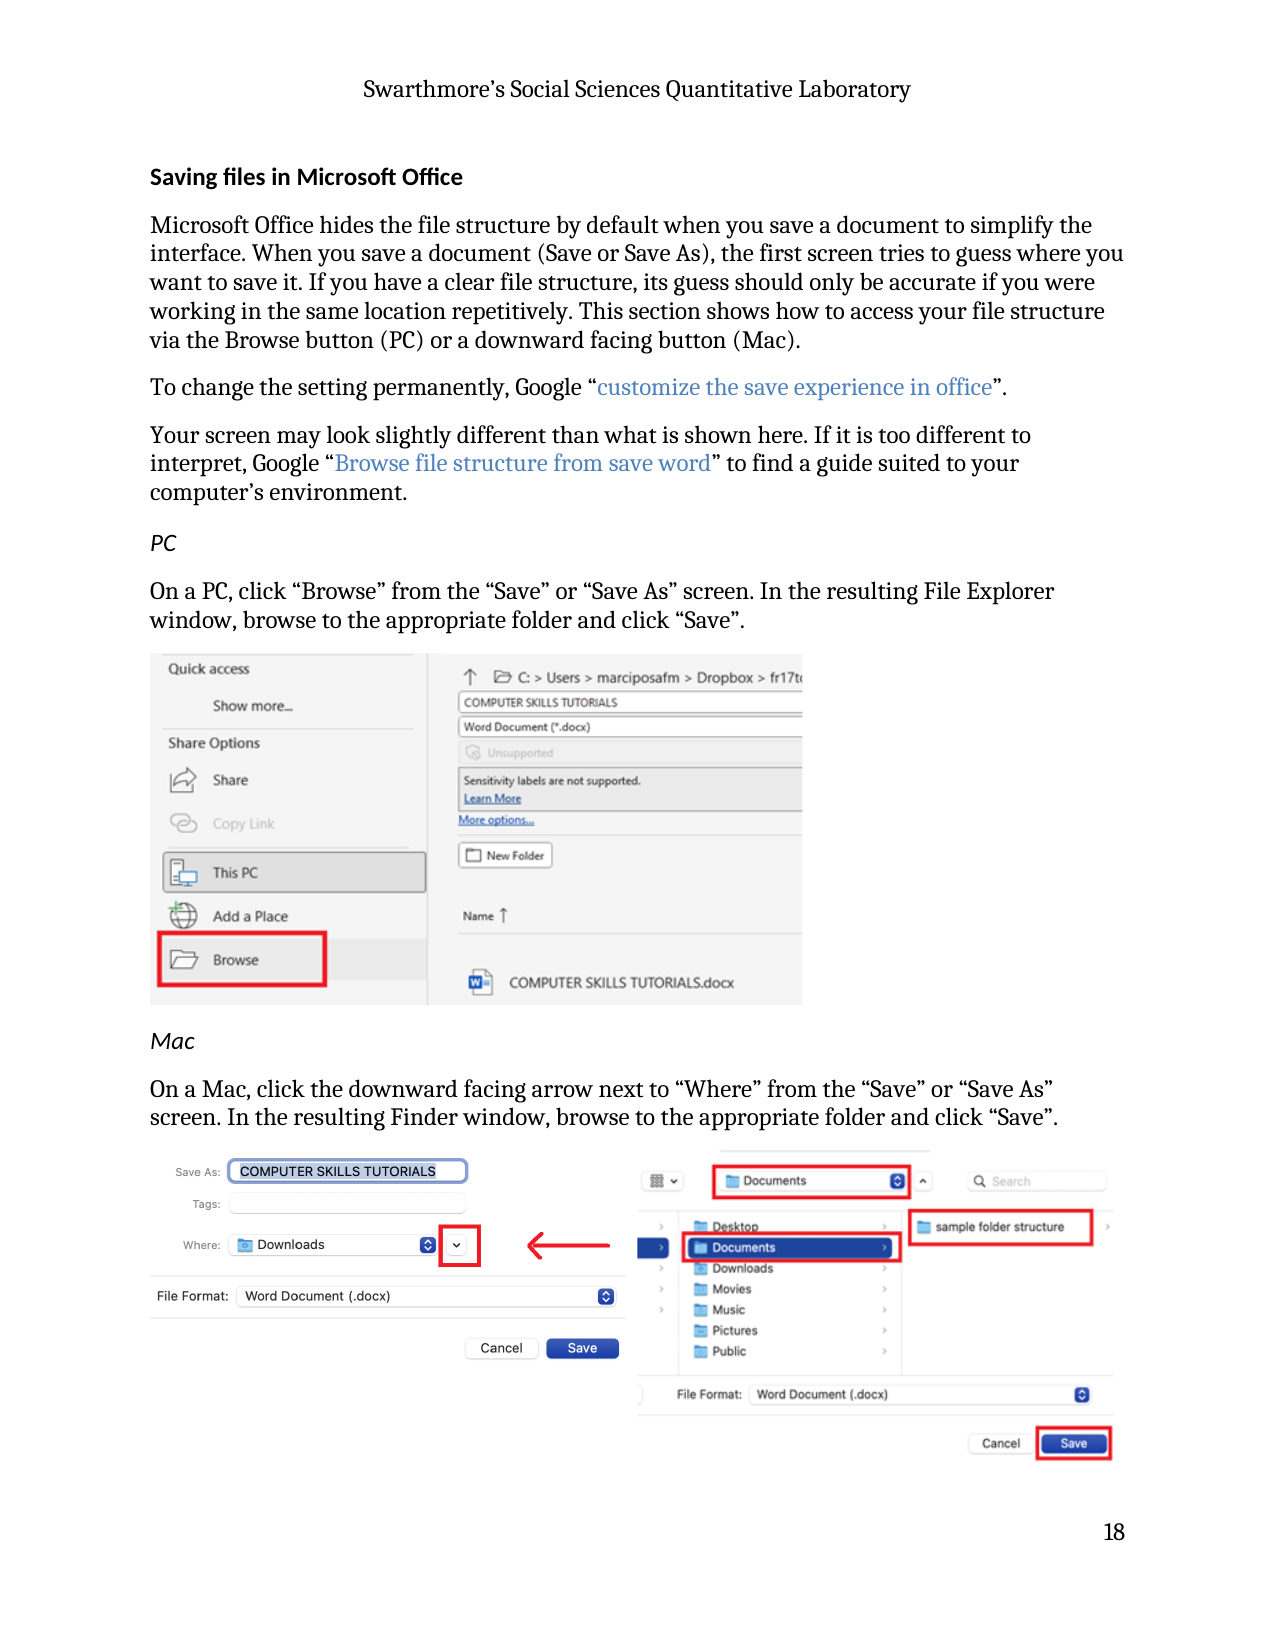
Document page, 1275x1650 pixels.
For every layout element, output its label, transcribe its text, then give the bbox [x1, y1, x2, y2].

subtitle Mac [150, 1025, 1125, 1056]
picture [637, 1150, 1114, 1466]
text Microsoft Office hides the file structure by default when you save a document to simplify the interface. When you save a document (Save or Save As), the first screen tries to guess where you want to save it. If you have a clear file structure, its guess should only be accurate if you were working in the same location repetitively. This section shows how to access your file structure via the Browse button (PC) or a downward facing button (Mac). [150, 211, 1125, 354]
text Your screen may look slightly different than what is shown here. If it is too different to interpret, Google “Browse file structure from save word” to find a guide suited to your computer’s environment. [150, 421, 1125, 507]
picture [150, 1150, 627, 1370]
text To change the setting permanently, Google “customize the save experience in office”. [150, 373, 1125, 402]
text On a Mac, click the downward facing arrow next to “Where” from the “Save” or “Save As” screen. In the resulting Finder window, browse to the appropriate folder and click “Save”. [150, 1074, 1125, 1132]
subtitle Saving files in Microsoft Office [150, 161, 1125, 192]
table_header [626, 1151, 1114, 1487]
picture [150, 653, 803, 1005]
text On a PC, click “Browse” from the “Save” or “Save As” screen. In the resulting File Explorer window, browse to the appropriate folder and click “Save”. [150, 577, 1125, 634]
table_header [139, 1151, 626, 1487]
subtitle PC [150, 528, 1125, 558]
